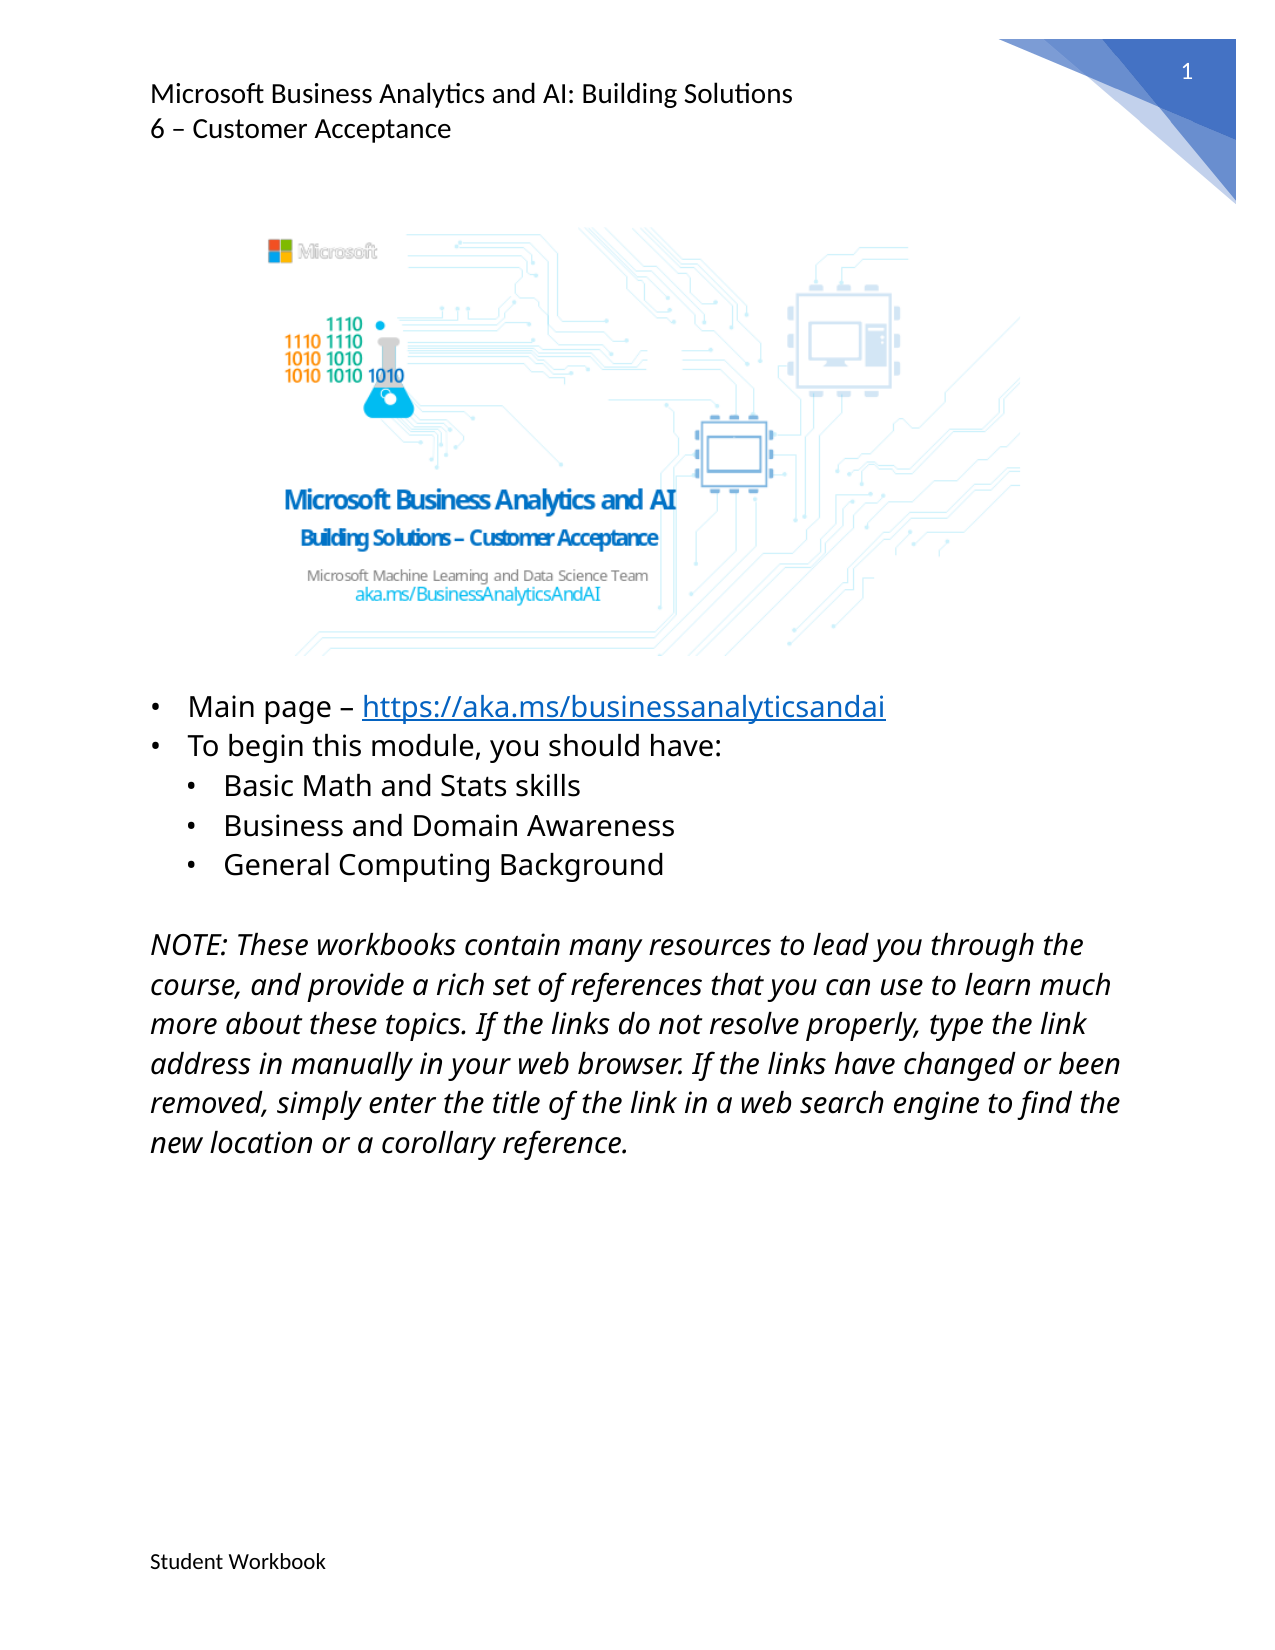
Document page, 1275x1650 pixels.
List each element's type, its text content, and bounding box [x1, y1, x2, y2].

list General Computing Background [186, 845, 1125, 884]
text NOTE: These workbooks contain many resources to lead you through the course, and provide a rich set of references that you can use to learn much more about these topics. If the links do not resolve properly, type the link address in manually in your web browser. If the links have changed or been removed, simply enter the title of the link in a web search engine to find the new location or a corollary reference. [150, 924, 1125, 1162]
list To begin this module, you should have: [150, 726, 1125, 765]
list Main page – https://aka.ms/businessanalyticsandai [150, 686, 1125, 726]
list Basic Math and Stats skills [186, 765, 1125, 805]
picture [997, 39, 1236, 205]
list Business and Domain Awareness [186, 805, 1125, 845]
